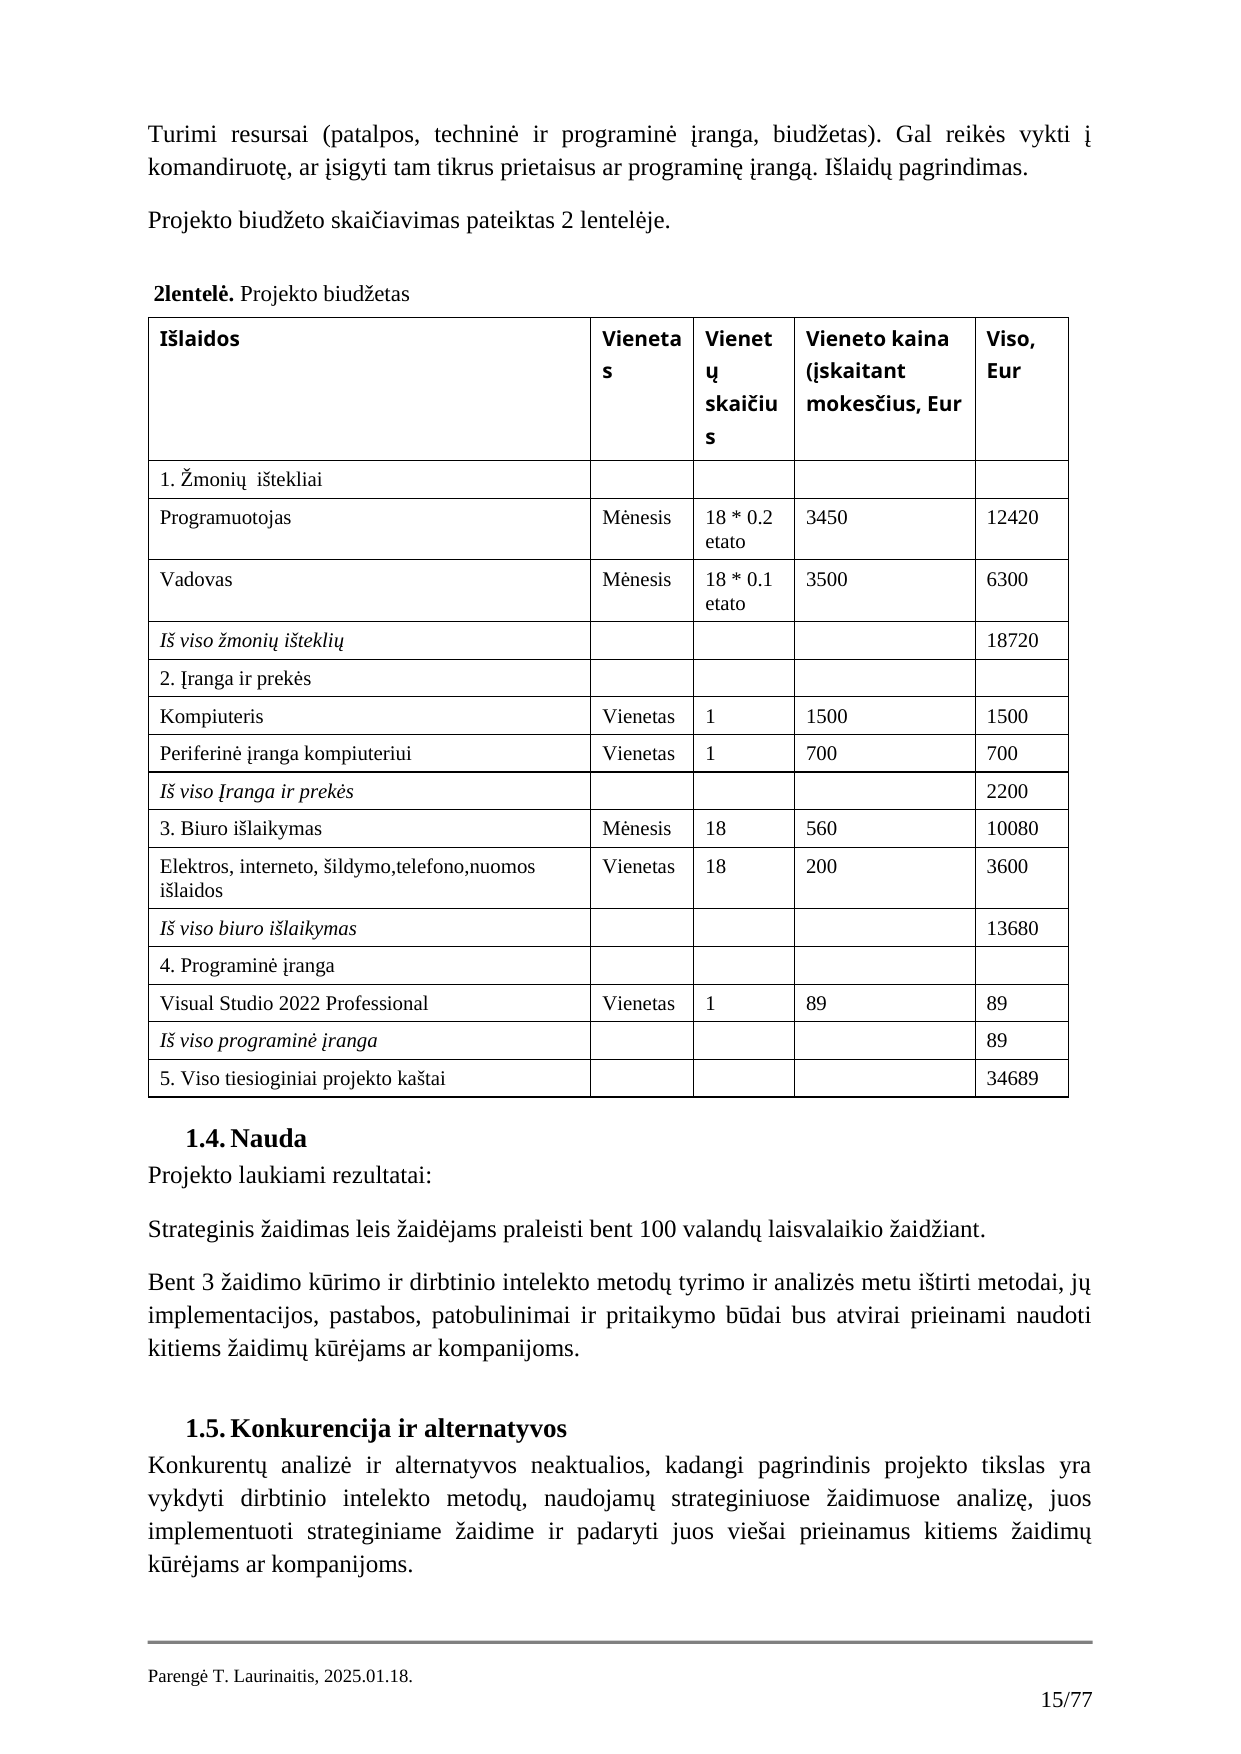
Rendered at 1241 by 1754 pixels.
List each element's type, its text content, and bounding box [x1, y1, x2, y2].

table_cell 560 [795, 810, 975, 847]
table_cell [591, 660, 693, 696]
table_header Vienetas [591, 318, 693, 460]
table_cell Visual Studio 2022 Professional [149, 985, 590, 1021]
table_cell [976, 461, 1068, 498]
table_cell 4. Programinė įranga [149, 947, 590, 983]
table_cell [694, 1060, 794, 1096]
text Bent 3 žaidimo kūrimo ir dirbtinio intelekto metodų tyrimo ir analizės metu ištirti metodai, jų implementacijos, pastabos, patobulinimai ir pritaikymo būdai bus atvirai prieinami naudoti kitiems žaidimų kūrėjams ar kompanijoms. [148, 1267, 1092, 1362]
table_cell 18 * 0.1 etato [694, 560, 794, 621]
table_cell 89 [976, 985, 1068, 1021]
table_cell 5. Viso tiesioginiai projekto kaštai [149, 1060, 590, 1096]
text Projekto laukiami rezultatai: [148, 1160, 1092, 1188]
table_cell Vienetas [591, 985, 693, 1021]
subtitle Konkurencija ir alternatyvos [185, 1412, 1092, 1443]
table_cell 200 [795, 848, 975, 908]
table_cell [591, 1022, 693, 1059]
table_cell 1500 [795, 697, 975, 734]
table_cell [694, 660, 794, 696]
table_cell [591, 461, 693, 498]
table_cell 3450 [795, 499, 975, 559]
table_cell Vienetas [591, 848, 693, 908]
table_cell Iš viso Įranga ir prekės [149, 773, 590, 809]
table_header Vieneto kaina (įskaitant mokesčius, Eur [795, 318, 975, 460]
table_cell 18 [694, 848, 794, 908]
table_cell Iš viso žmonių išteklių [149, 622, 590, 659]
subtitle Nauda [185, 1122, 1092, 1153]
table_header Išlaidos [149, 318, 590, 460]
table_cell [976, 947, 1068, 983]
table_cell [694, 947, 794, 983]
table_cell [795, 660, 975, 696]
table_cell Mėnesis [591, 499, 693, 559]
table_cell [694, 909, 794, 946]
table_cell [795, 1022, 975, 1059]
table_cell [694, 622, 794, 659]
table_cell Vadovas [149, 560, 590, 621]
table_cell 3. Biuro išlaikymas [149, 810, 590, 847]
table_cell 10080 [976, 810, 1068, 847]
table_cell [795, 1060, 975, 1096]
table_cell [795, 909, 975, 946]
text 2lentelė. Projekto biudžetas [148, 280, 1092, 307]
table_cell 700 [976, 735, 1068, 771]
table_cell 13680 [976, 909, 1068, 946]
table_cell Vienetas [591, 735, 693, 771]
text Projekto biudžeto skaičiavimas pateiktas 2 lentelėje. [148, 206, 1092, 234]
text Konkurentų analizė ir alternatyvos neaktualios, kadangi pagrindinis projekto tikslas yra vykdyti dirbtinio intelekto metodų, naudojamų strateginiuose žaidimuose analizę, juos implementuoti strateginiame žaidime ir padaryti juos viešai prieinamus kitiems žaidimų kūrėjams ar kompanijoms. [148, 1450, 1092, 1578]
table_cell 18 [694, 810, 794, 847]
table_cell [694, 773, 794, 809]
table_cell 1 [694, 735, 794, 771]
table_cell 1 [694, 697, 794, 734]
table_cell Kompiuteris [149, 697, 590, 734]
table_header Viso, Eur [976, 318, 1068, 460]
table_cell [591, 909, 693, 946]
table_cell 12420 [976, 499, 1068, 559]
table_cell [591, 1060, 693, 1096]
table_cell [591, 773, 693, 809]
table_cell 700 [795, 735, 975, 771]
table_cell [976, 660, 1068, 696]
table_cell [795, 947, 975, 983]
table_cell 18720 [976, 622, 1068, 659]
table_cell 1. Žmonių ištekliai [149, 461, 590, 498]
text Turimi resursai (patalpos, techninė ir programinė įranga, biudžetas). Gal reikės vykti į komandiruotę, ar įsigyti tam tikrus prietaisus ar programinę įrangą. Išlaidų pagrindimas. [148, 119, 1092, 181]
table_cell [694, 461, 794, 498]
table_cell 1 [694, 985, 794, 1021]
text Strateginis žaidimas leis žaidėjams praleisti bent 100 valandų laisvalaikio žaidžiant. [148, 1214, 1092, 1242]
table_cell 1500 [976, 697, 1068, 734]
table_cell 3500 [795, 560, 975, 621]
table_cell [795, 461, 975, 498]
table_cell [795, 622, 975, 659]
table_cell 6300 [976, 560, 1068, 621]
table_cell [694, 1022, 794, 1059]
table_cell 89 [795, 985, 975, 1021]
table_cell 34689 [976, 1060, 1068, 1096]
table_cell Iš viso programinė įranga [149, 1022, 590, 1059]
table_cell [591, 947, 693, 983]
table_cell 2. Įranga ir prekės [149, 660, 590, 696]
table_cell Mėnesis [591, 810, 693, 847]
table_header Vienetų skaičius [694, 318, 794, 460]
table_cell 2200 [976, 773, 1068, 809]
table_cell 3600 [976, 848, 1068, 908]
table_cell 89 [976, 1022, 1068, 1059]
table_cell [795, 773, 975, 809]
table_cell Iš viso biuro išlaikymas [149, 909, 590, 946]
table_cell [591, 622, 693, 659]
table_cell Vienetas [591, 697, 693, 734]
table_cell 18 * 0.2 etato [694, 499, 794, 559]
table_cell Elektros, interneto, šildymo,telefono,nuomos išlaidos [149, 848, 590, 908]
table_cell Periferinė įranga kompiuteriui [149, 735, 590, 771]
table_cell Mėnesis [591, 560, 693, 621]
table_cell Programuotojas [149, 499, 590, 559]
